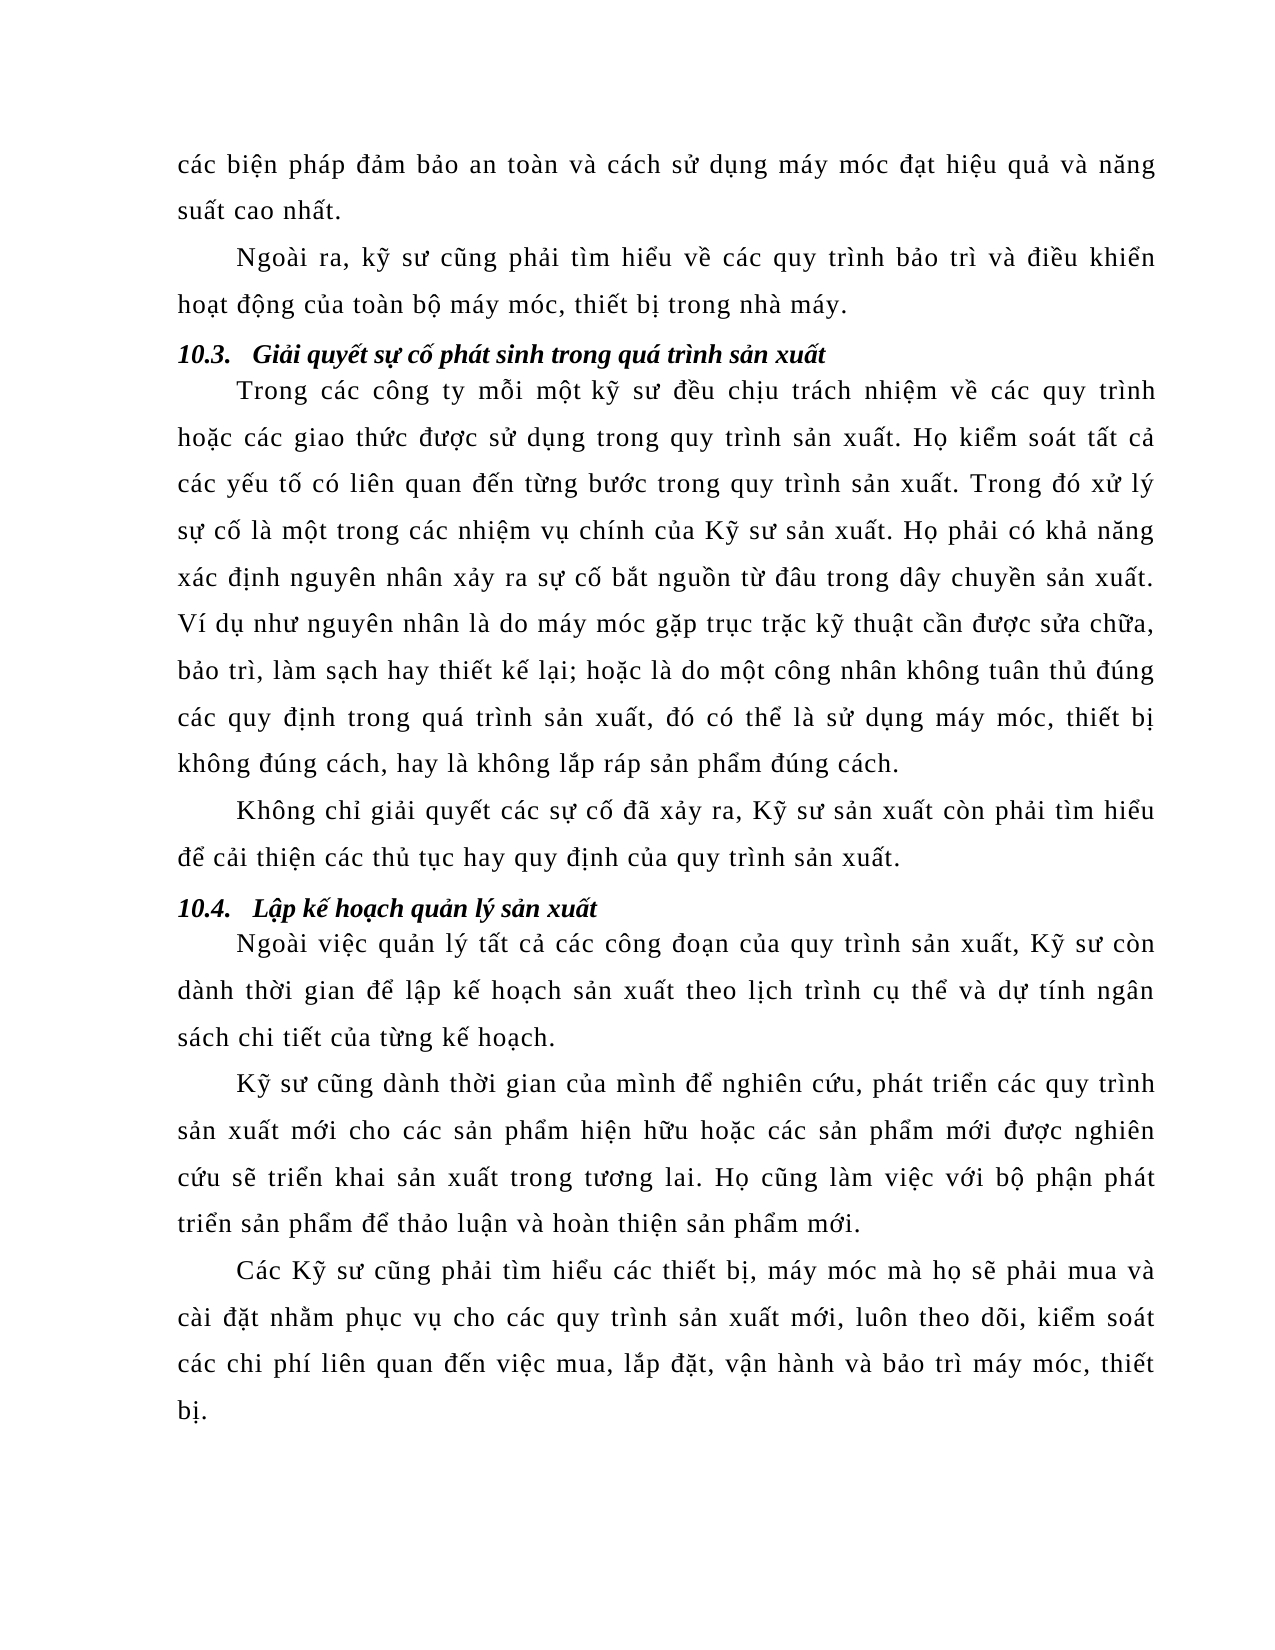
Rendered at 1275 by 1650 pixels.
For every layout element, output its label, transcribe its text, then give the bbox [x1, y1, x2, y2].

text Ngoài ra, kỹ sư cũng phải tìm hiểu về các quy trình bảo trì và điều khiển hoạt động của toàn bộ máy móc, thiết bị trong nhà máy. [177, 241, 1157, 319]
text Các Kỹ sư cũng phải tìm hiểu các thiết bị, máy móc mà họ sẽ phải mua và cài đặt nhằm phục vụ cho các quy trình sản xuất mới, luôn theo dõi, kiểm soát các chi phí liên quan đến việc mua, lắp đặt, vận hành và bảo trì máy móc, thiết bị. [177, 1254, 1157, 1425]
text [177, 148, 1157, 226]
text Kỹ sư cũng dành thời gian của mình để nghiên cứu, phát triển các quy trình sản xuất mới cho các sản phẩm hiện hữu hoặc các sản phẩm mới được nghiên cứu sẽ triển khai sản xuất trong tương lai. Họ cũng làm việc với bộ phận phát triển sản phẩm để thảo luận và hoàn thiện sản phẩm mới. [177, 1067, 1157, 1239]
text Ngoài việc quản lý tất cả các công đoạn của quy trình sản xuất, Kỹ sư còn dành thời gian để lập kế hoạch sản xuất theo lịch trình cụ thể và dự tính ngân sách chi tiết của từng kế hoạch. [177, 927, 1157, 1052]
subtitle Giải quyết sự cố phát sinh trong quá trình sản xuất [177, 338, 1157, 370]
text Trong các công ty mỗi một kỹ sư đều chịu trách nhiệm về các quy trình hoặc các giao thức được sử dụng trong quy trình sản xuất. Họ kiểm soát tất cả các yếu tố có liên quan đến từng bước trong quy trình sản xuất. Trong đó xử lý sự cố là một trong các nhiệm vụ chính của Kỹ sư sản xuất. Họ phải có khả năng xác định nguyên nhân xảy ra sự cố bắt nguồn từ đâu trong dây chuyền sản xuất. Ví dụ như nguyên nhân là do máy móc gặp trục trặc kỹ thuật cần được sửa chữa, bảo trì, làm sạch hay thiết kế lại; hoặc là do một công nhân không tuân thủ đúng các quy định trong quá trình sản xuất, đó có thể là sử dụng máy móc, thiết bị không đúng cách, hay là không lắp ráp sản phẩm đúng cách. [177, 374, 1157, 779]
text Không chỉ giải quyết các sự cố đã xảy ra, Kỹ sư sản xuất còn phải tìm hiểu để cải thiện các thủ tục hay quy định của quy trình sản xuất. [177, 794, 1157, 872]
subtitle Lập kế hoạch quản lý sản xuất [177, 892, 1157, 923]
